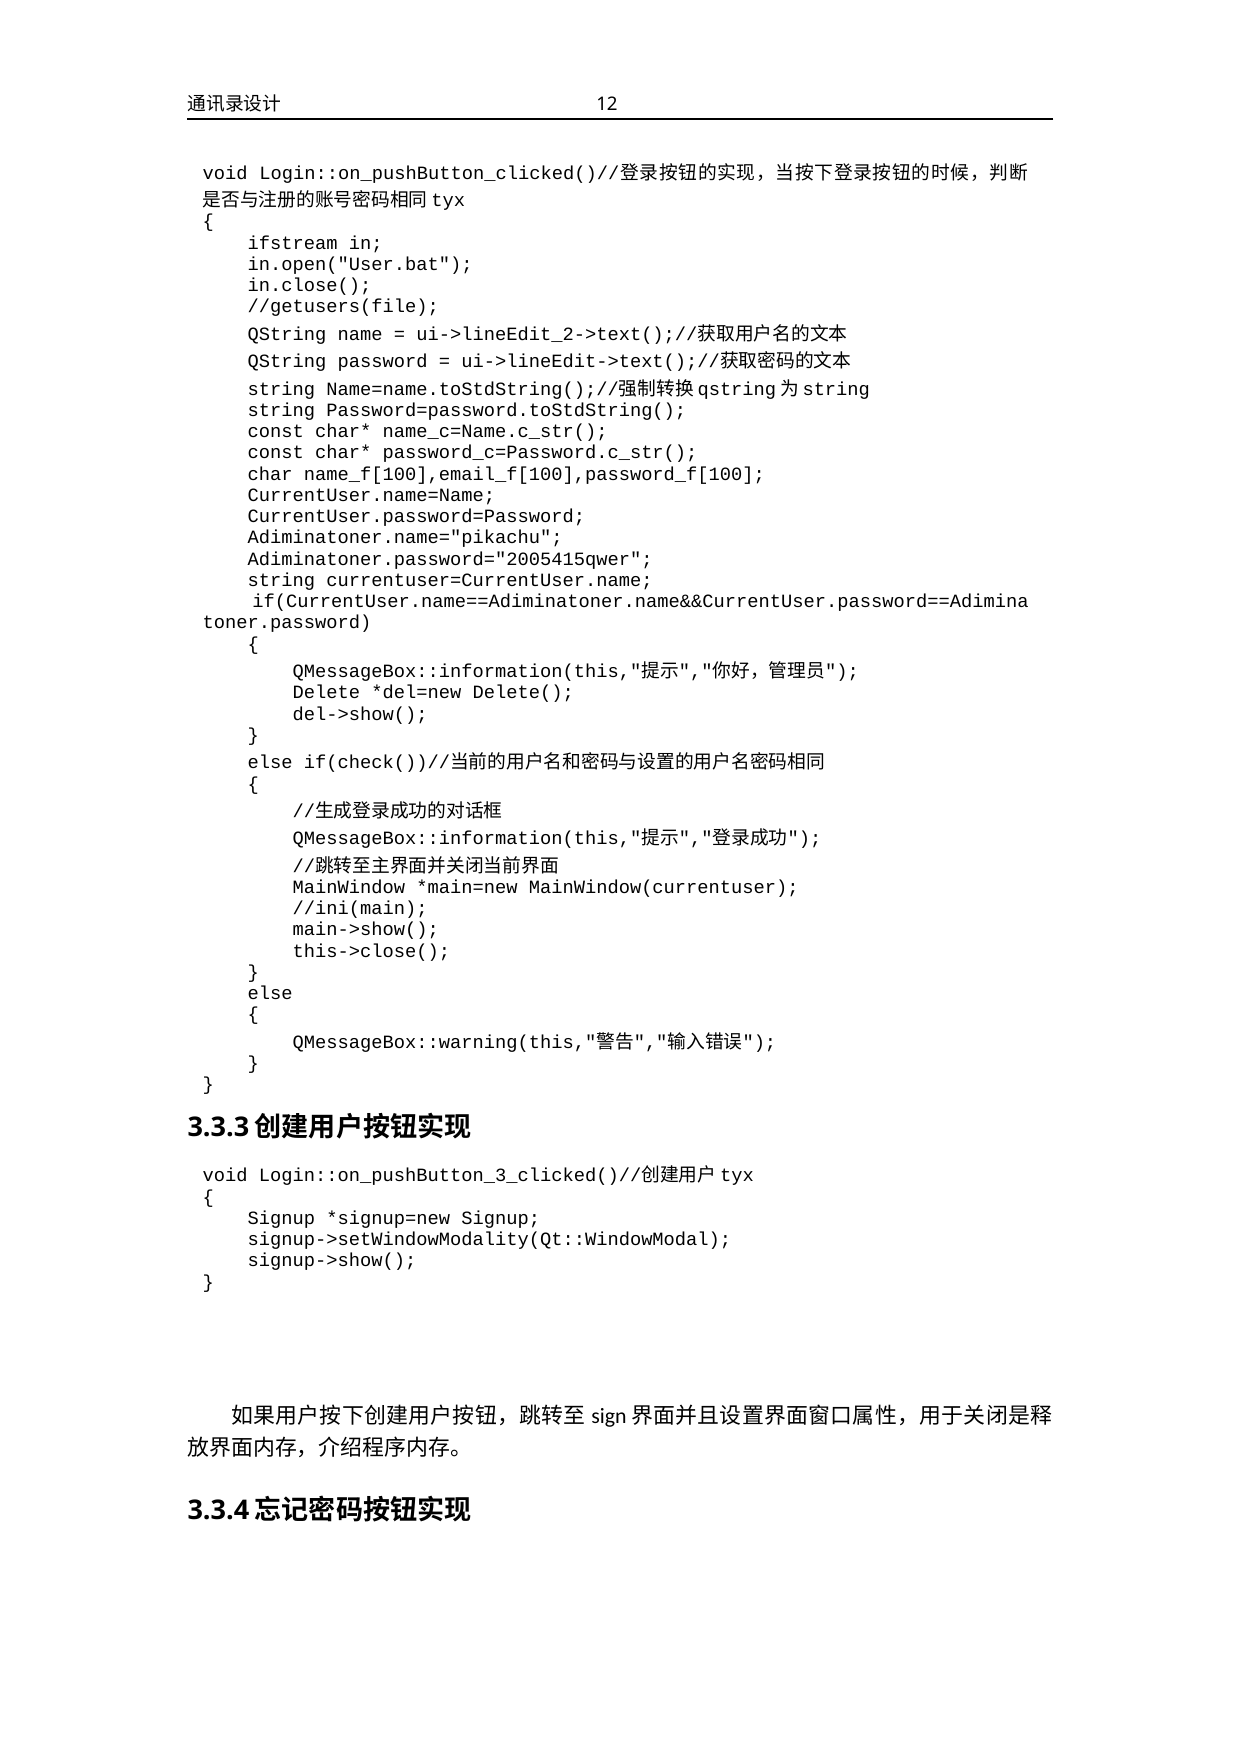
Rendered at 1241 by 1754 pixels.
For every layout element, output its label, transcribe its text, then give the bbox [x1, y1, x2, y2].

text 3.3.4忘记密码按钮实现 [187, 1488, 1053, 1528]
text 如果用户按下创建用户按钮，跳转至sign界面并且设置界面窗口属性，用于关闭是释放界面内存，介绍程序内存。 [187, 1398, 1053, 1462]
text 3.3.3创建用户按钮实现 [187, 1105, 1053, 1145]
text 定义文件指针，打开文件，如果文件没有则新建文件，并从界面中获取用户输入的文本，用户名和密码，并且转化为string用于数据处理，设置用户的输入的信息为CurrentUser的属性，设置管理员的用户名和密码，首先判断是否为管理员，如果是管理员，跳转至管理员界面，如果不为管理员，则调用check函数查看文件中的用户名和密码是否相同，如果相同则跳转至用户的主界面进行联系人的显示，如果密码或者用户名不同或者是用户不存在等无法证明用户可以登录的信息，则提示输入错误，并且不给予用户权限进行登录。 [187, 150, 1053, 1105]
